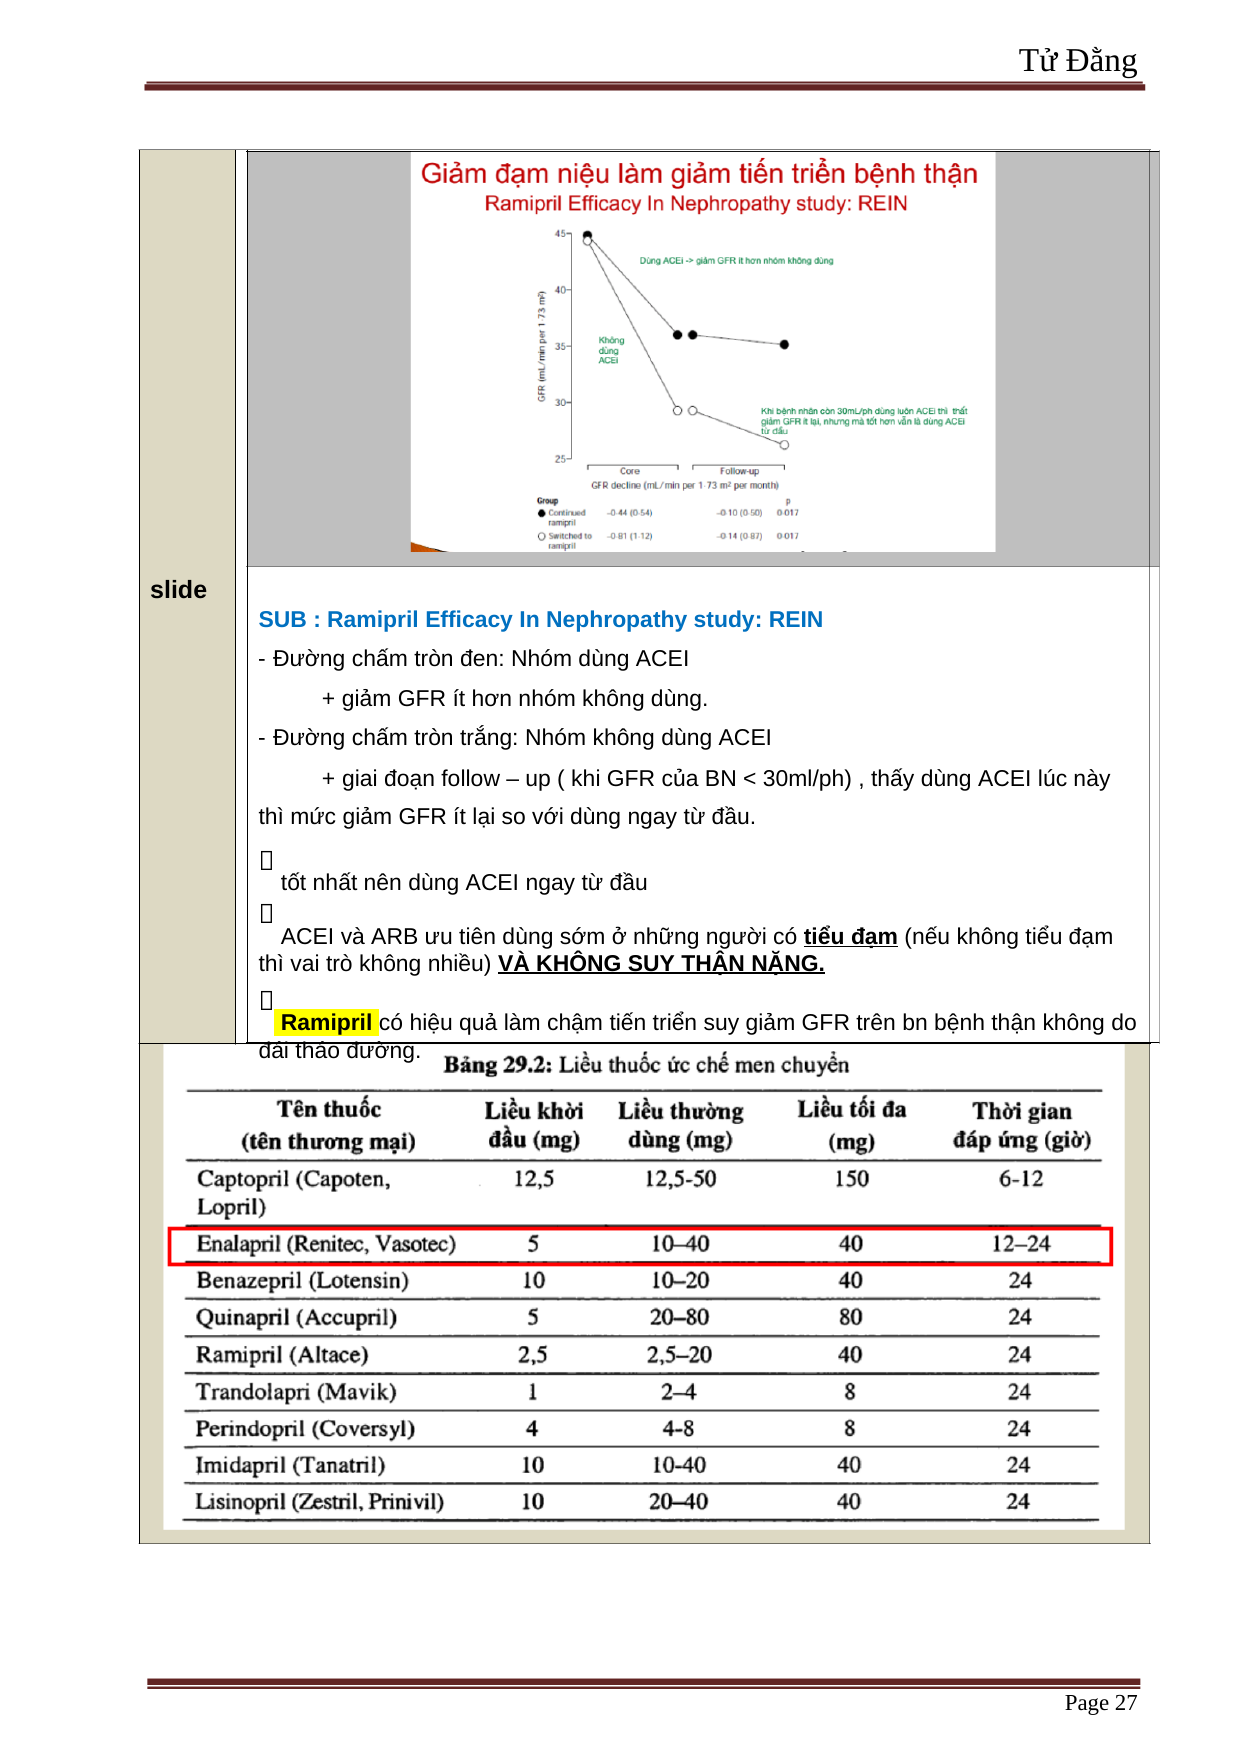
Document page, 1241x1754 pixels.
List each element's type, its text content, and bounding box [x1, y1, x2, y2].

picture [147, 1678, 1141, 1685]
list Đường chấm tròn trắng: Nhóm không dùng ACEI [258, 724, 1142, 751]
list giai đoạn follow – up ( khi GFR của BN < 30ml/ph) , thấy dùng ACEI lúc này thì mức giảm GFR ít lại so với dùng ngay từ đầu. [258, 765, 1142, 829]
list giảm GFR ít hơn nhóm không dùng. [322, 685, 1142, 711]
text  Ramipril có hiệu quả làm chậm tiến triển suy giảm GFR trên bn bệnh thận không do đái tháo đường. [258, 989, 1142, 1063]
text Tử Đằng [1019, 40, 1142, 79]
text SUB : Ramipril Efficacy In Nephropathy study: REIN [258, 606, 1142, 632]
text slide [150, 575, 1142, 603]
picture [138, 81, 1160, 1544]
text  tốt nhất nên dùng ACEI ngay từ đầu [258, 842, 1142, 904]
list Đường chấm tròn đen: Nhóm dùng ACEI [258, 645, 1142, 672]
text  ACEI và ARB ưu tiên dùng sớm ở những người có tiểu đạm (nếu không tiểu đạm thì vai trò không nhiều) VÀ KHÔNG SUY THẬN NẶNG. [258, 904, 1119, 976]
text Page 27 [1064, 1689, 1142, 1715]
